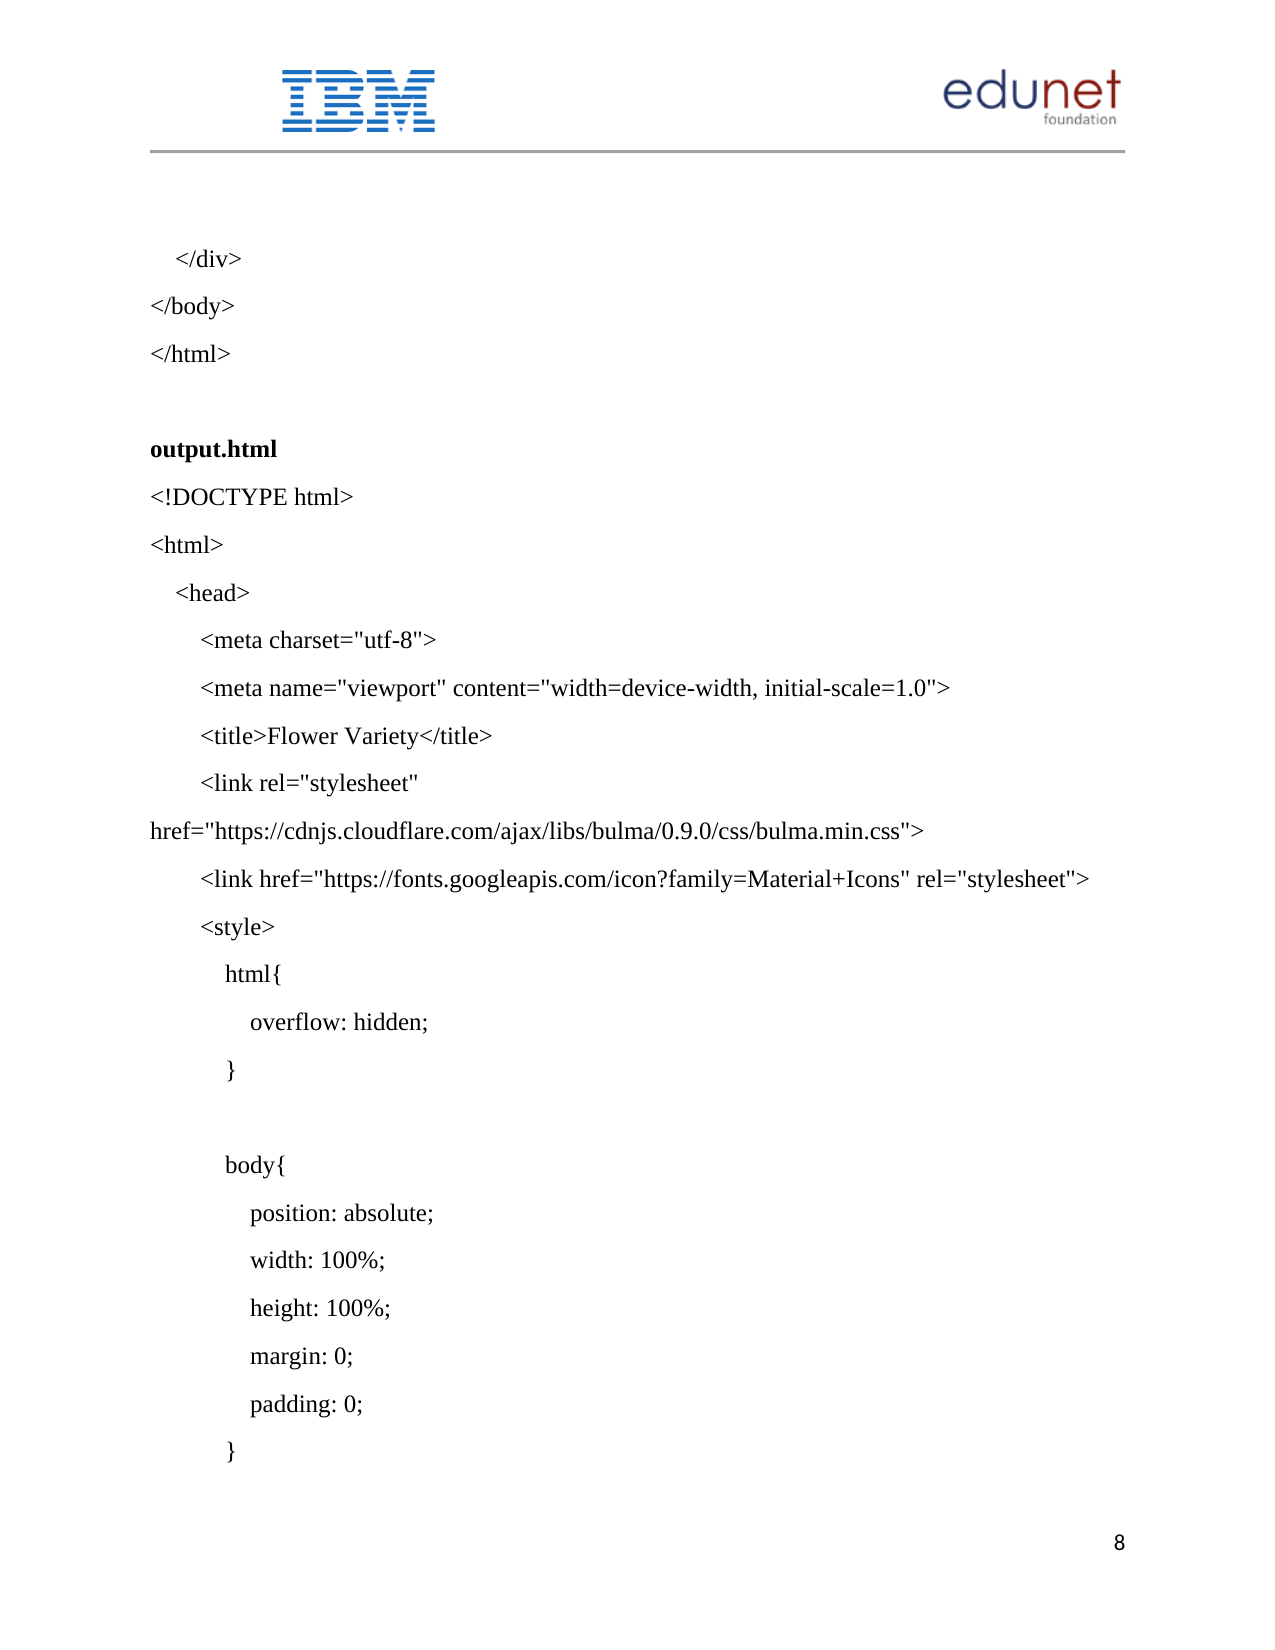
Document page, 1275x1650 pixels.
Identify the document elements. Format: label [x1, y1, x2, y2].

picture [282, 70, 435, 132]
picture [941, 60, 1125, 132]
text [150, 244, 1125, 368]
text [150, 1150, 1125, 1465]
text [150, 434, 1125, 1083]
